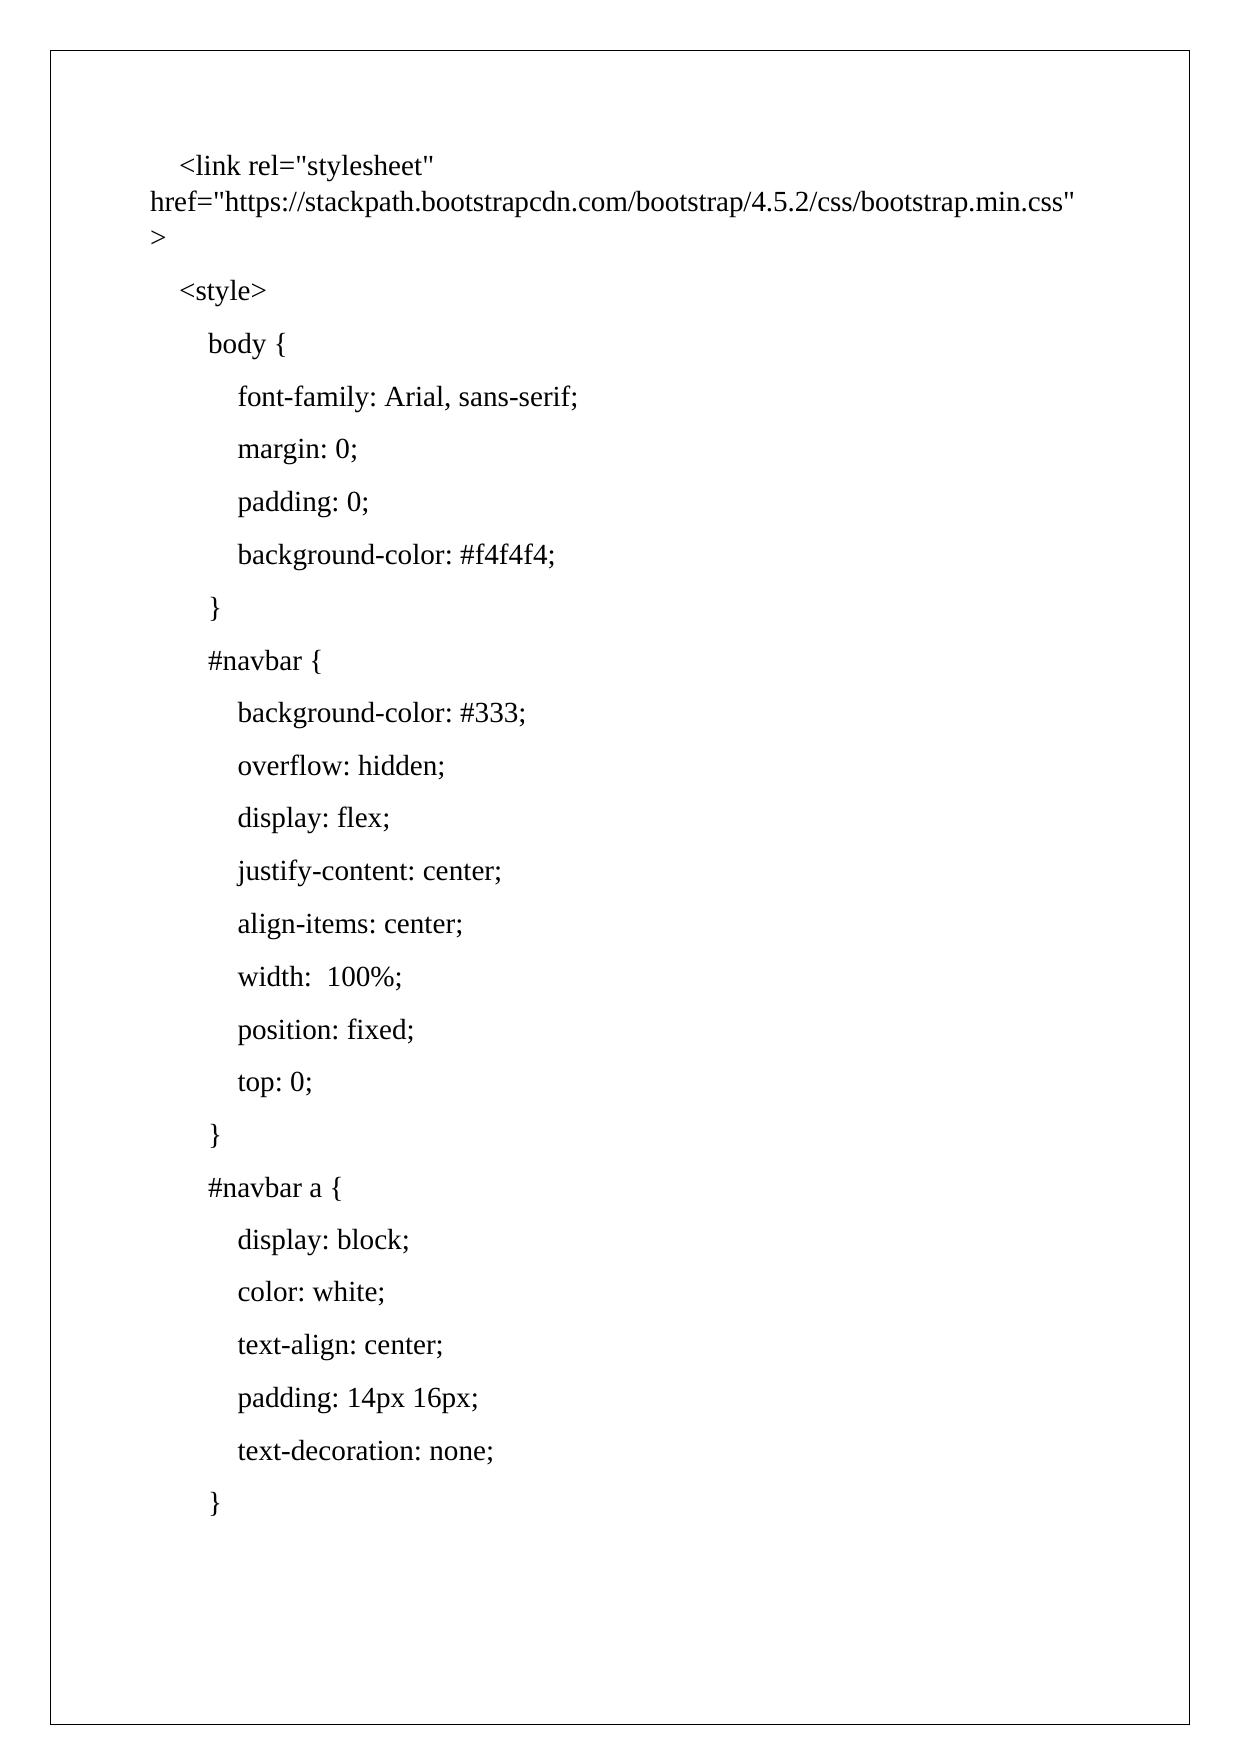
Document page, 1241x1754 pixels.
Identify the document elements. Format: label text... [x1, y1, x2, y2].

text text-align: center; padding: 14px 16px; text-decoration: none; [237, 1327, 495, 1467]
text <style> [179, 273, 1161, 307]
text body { [208, 326, 1161, 359]
text > [150, 220, 1161, 254]
text background-color: #333; overflow: hidden; display: flex; [237, 696, 528, 834]
text } [208, 1486, 1161, 1519]
text <link rel="stylesheet" href="https://stackpath.bootstrapcdn.com/bootstrap/4.5.2/css/bootstrap.min.css" [150, 148, 1161, 218]
text justify-content: center; align-items: center; width: 100%; position: fixed; [237, 853, 503, 1045]
text #navbar a { display: block; color: white; [208, 1170, 412, 1308]
text } [208, 1117, 1161, 1151]
text background-color: #f4f4f4; [237, 537, 1161, 570]
text #navbar { [208, 643, 1161, 676]
text font-family: Arial, sans-serif; margin: 0; [237, 379, 580, 465]
text top: 0; [237, 1065, 1161, 1098]
text } [208, 590, 1161, 623]
text padding: 0; [237, 484, 1161, 517]
